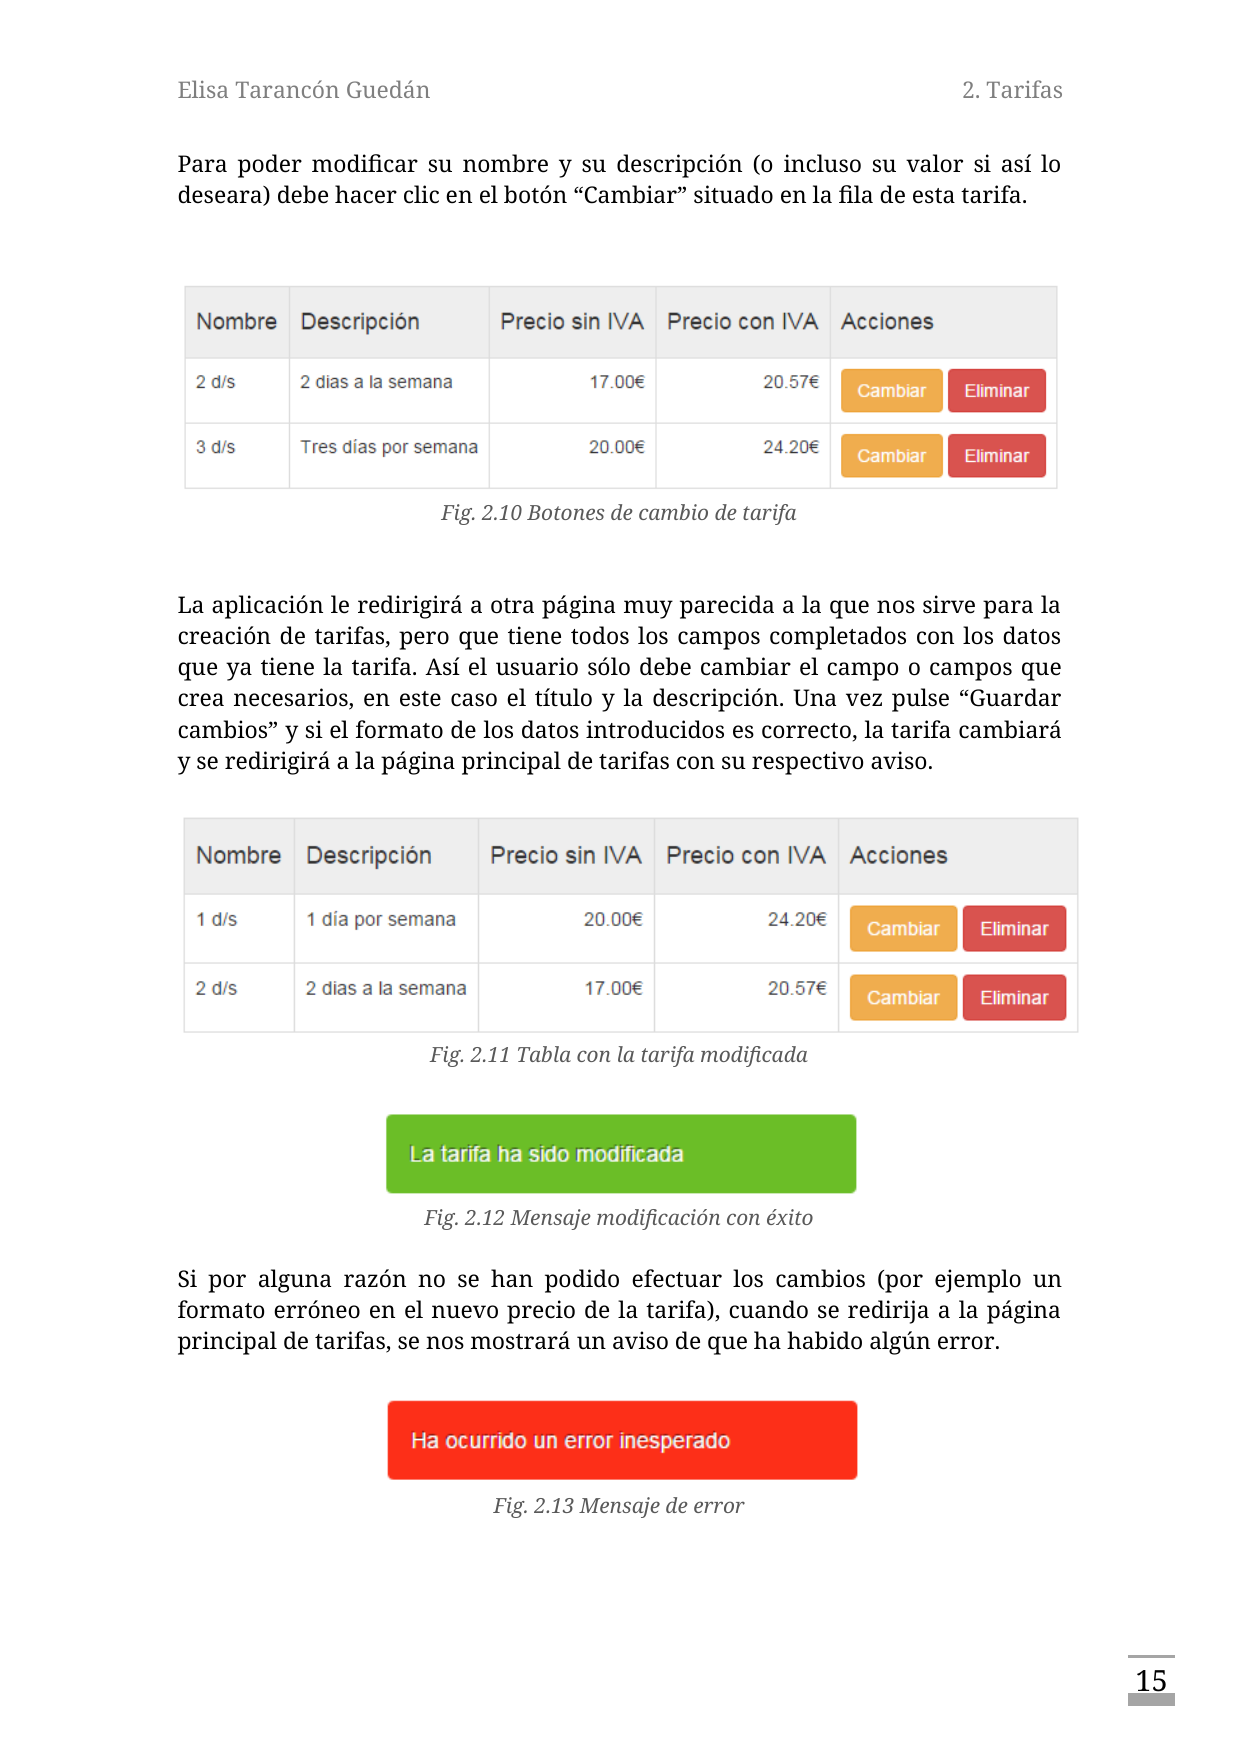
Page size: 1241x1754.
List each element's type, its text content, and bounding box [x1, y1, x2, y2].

text Fig. 2.10 Botones de cambio de tarifa [177, 498, 1063, 526]
text Fig. 2.13 Mensaje de error [177, 1491, 1063, 1519]
picture [374, 1387, 867, 1491]
text Fig. 2.12 Mensaje modificación con éxito [177, 1203, 1063, 1231]
text Fig. 2.11 Tabla con la tarifa modificada [177, 1041, 1063, 1068]
text La aplicación le redirigirá a otra página muy parecida a la que nos sirve para la creación de tarifas, pero que tiene todos los campos completados con los datos que ya tiene la tarifa. Así el usuario sólo debe cambiar el campo o campos que crea necesarios, en este caso el título y la descripción. Una vez pulse “Guardar cambios” y si el formato de los datos introducidos es correcto, la tarifa cambiará y se redirigirá a la página principal de tarifas con su respectivo aviso. [177, 588, 1063, 776]
text Para poder modificar su nombre y su descripción (o incluso su valor si así lo deseara) debe hacer clic en el botón “Cambiar” situado en la fila de esta tarifa. [177, 148, 1063, 210]
text Si por alguna razón no se han podido efectuar los cambios (por ejemplo un formato erróneo en el nuevo precio de la tarifa), cuando se redirija a la página principal de tarifas, se nos mostrará un aviso de que ha habido algún error. [177, 1263, 1063, 1356]
picture [177, 807, 1084, 1041]
picture [177, 272, 1064, 498]
picture [374, 1099, 866, 1203]
